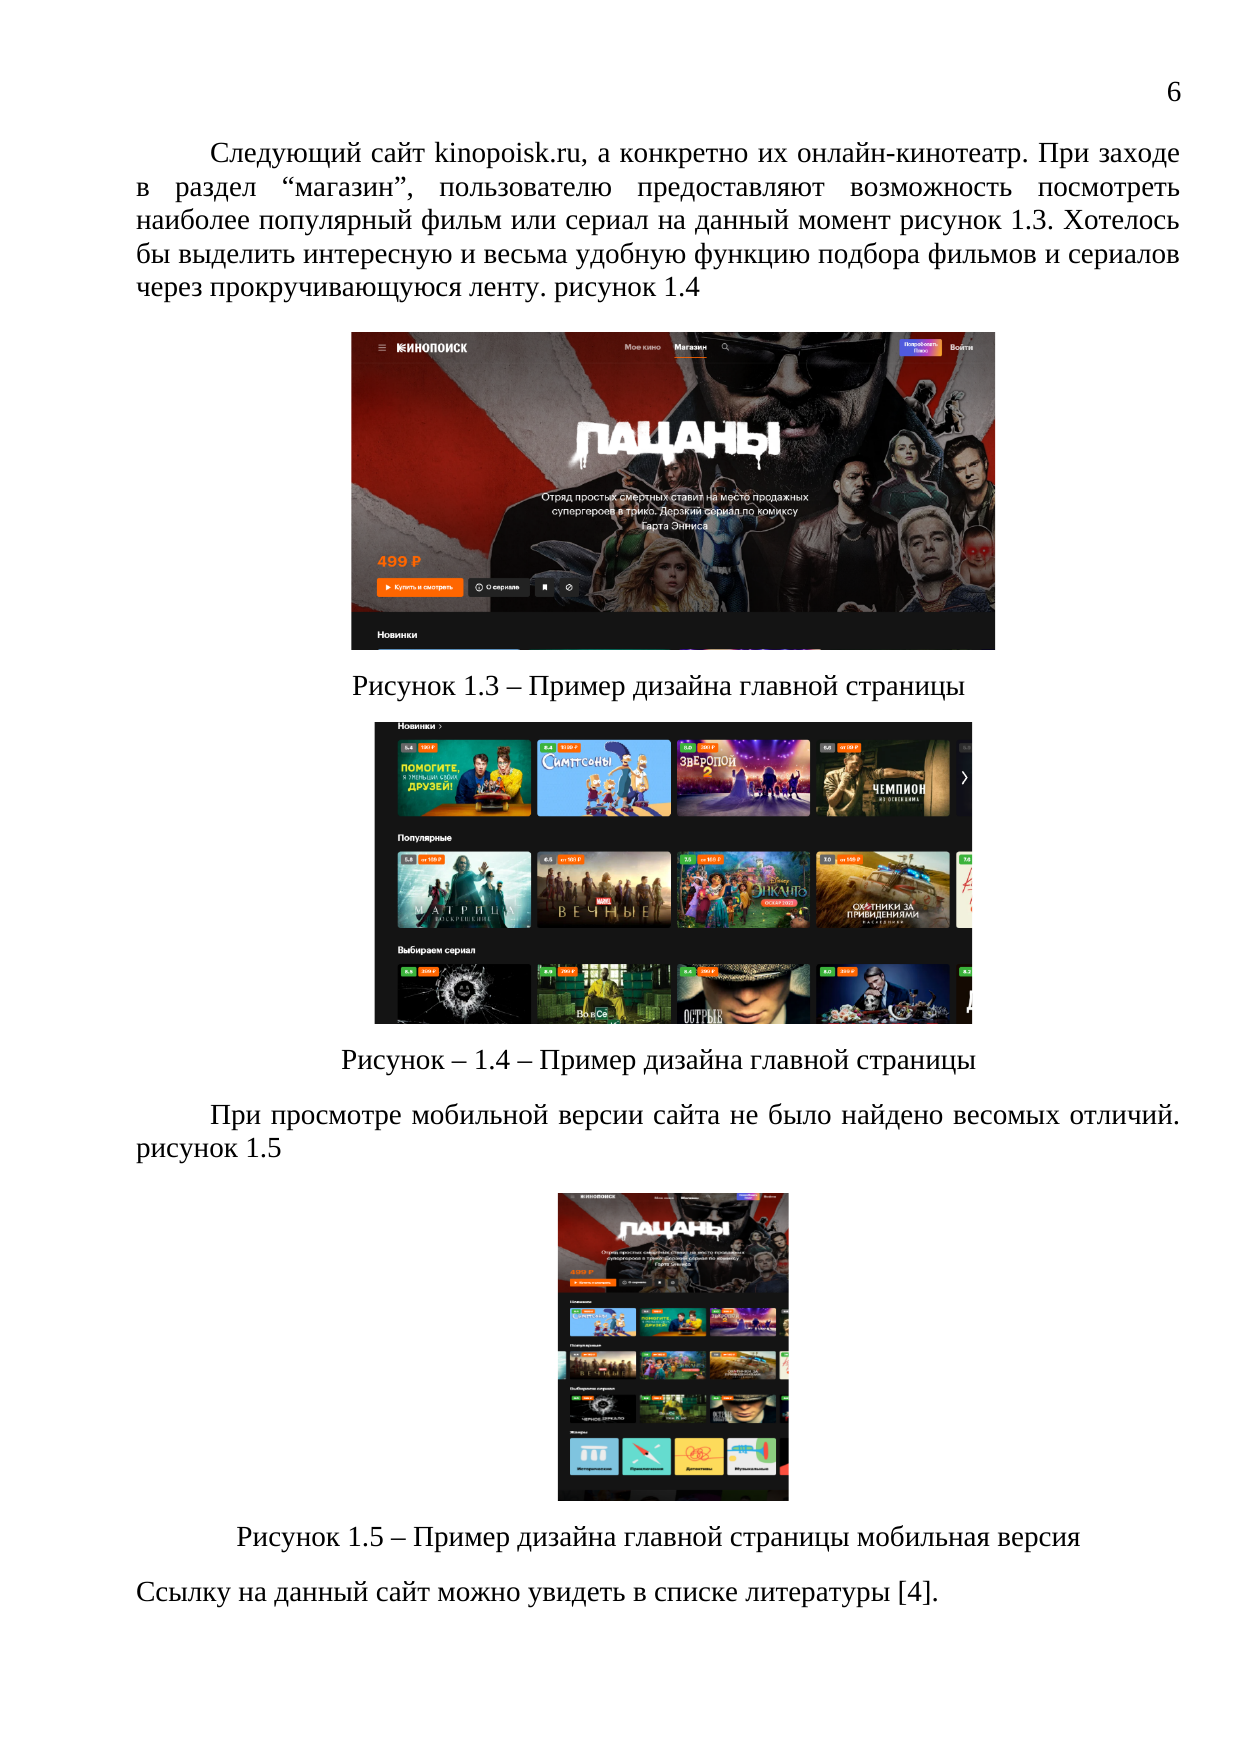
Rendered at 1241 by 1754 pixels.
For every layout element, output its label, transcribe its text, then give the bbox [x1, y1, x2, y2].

picture [374, 722, 973, 1024]
picture [351, 332, 996, 650]
text Рисунок 1.3 – Пример дизайна главной страницы [136, 668, 1181, 702]
picture [557, 1193, 789, 1501]
text Ссылку на данный сайт можно увидеть в списке литературы [4]. [136, 1574, 1181, 1607]
text При просмотре мобильной версии сайта не было найдено весомых отличий. рисунок 1.5 [136, 1097, 1181, 1164]
text Рисунок – 1.4 – Пример дизайна главной страницы [136, 1042, 1181, 1076]
text Следующий сайт kinopoisk.ru, а конкретно их онлайн-кинотеатр. При заходе в раздел “магазин”, пользователю предоставляют возможность посмотреть наиболее популярный фильм или сериал на данный момент рисунок 1.3. Хотелось бы выделить интересную и весьма удобную функцию подбора фильмов и сериалов через прокручивающуюся ленту. рисунок 1.4 [136, 135, 1181, 303]
text Рисунок 1.5 – Пример дизайна главной страницы мобильная версия [136, 1519, 1181, 1553]
